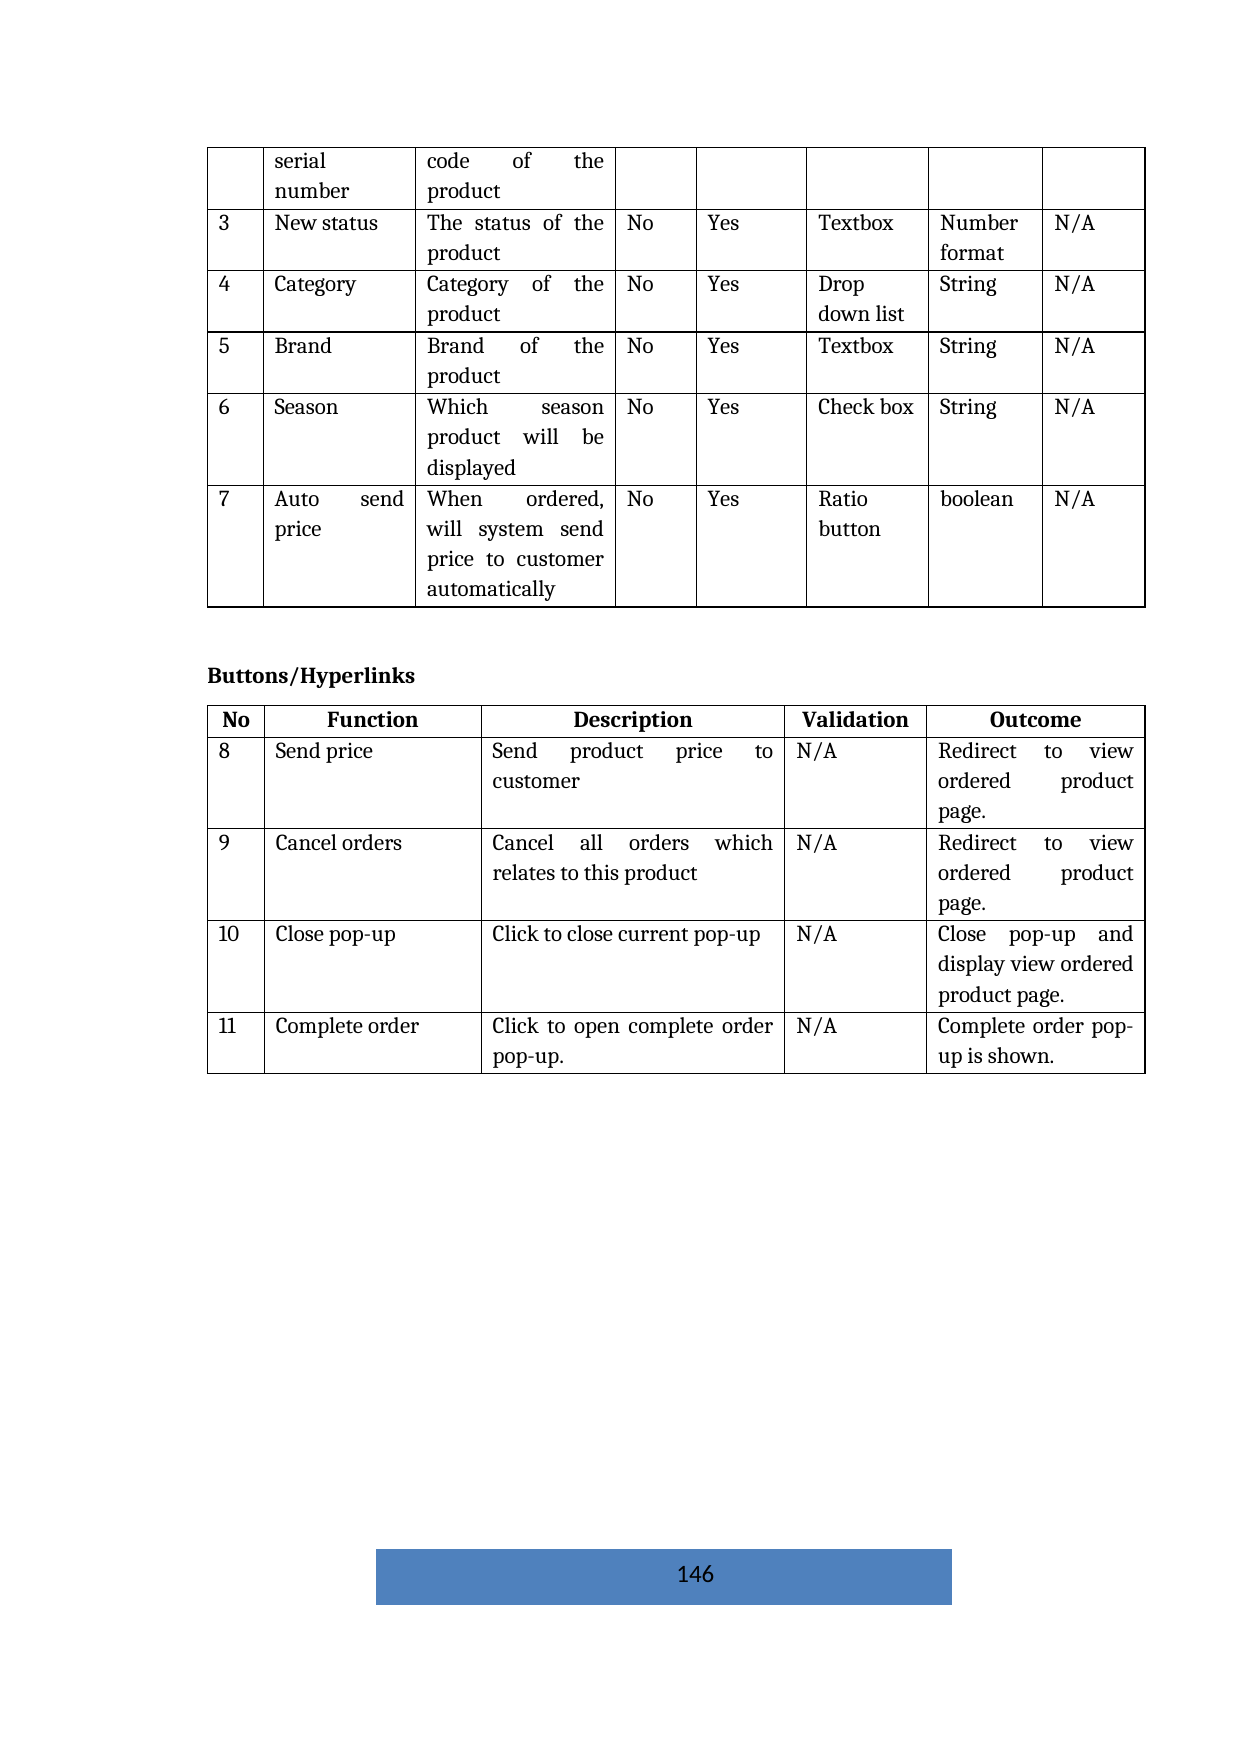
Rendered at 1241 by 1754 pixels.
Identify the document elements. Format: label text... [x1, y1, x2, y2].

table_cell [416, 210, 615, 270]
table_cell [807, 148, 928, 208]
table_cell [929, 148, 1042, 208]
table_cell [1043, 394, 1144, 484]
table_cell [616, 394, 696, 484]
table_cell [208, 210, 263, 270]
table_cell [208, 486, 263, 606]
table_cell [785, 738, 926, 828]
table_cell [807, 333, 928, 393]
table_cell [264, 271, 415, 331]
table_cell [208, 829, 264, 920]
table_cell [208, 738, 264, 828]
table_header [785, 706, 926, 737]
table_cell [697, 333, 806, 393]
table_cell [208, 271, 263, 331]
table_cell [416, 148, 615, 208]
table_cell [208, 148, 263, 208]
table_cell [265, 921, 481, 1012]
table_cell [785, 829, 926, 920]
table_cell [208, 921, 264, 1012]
text Buttons/Hyperlinks [207, 663, 1122, 689]
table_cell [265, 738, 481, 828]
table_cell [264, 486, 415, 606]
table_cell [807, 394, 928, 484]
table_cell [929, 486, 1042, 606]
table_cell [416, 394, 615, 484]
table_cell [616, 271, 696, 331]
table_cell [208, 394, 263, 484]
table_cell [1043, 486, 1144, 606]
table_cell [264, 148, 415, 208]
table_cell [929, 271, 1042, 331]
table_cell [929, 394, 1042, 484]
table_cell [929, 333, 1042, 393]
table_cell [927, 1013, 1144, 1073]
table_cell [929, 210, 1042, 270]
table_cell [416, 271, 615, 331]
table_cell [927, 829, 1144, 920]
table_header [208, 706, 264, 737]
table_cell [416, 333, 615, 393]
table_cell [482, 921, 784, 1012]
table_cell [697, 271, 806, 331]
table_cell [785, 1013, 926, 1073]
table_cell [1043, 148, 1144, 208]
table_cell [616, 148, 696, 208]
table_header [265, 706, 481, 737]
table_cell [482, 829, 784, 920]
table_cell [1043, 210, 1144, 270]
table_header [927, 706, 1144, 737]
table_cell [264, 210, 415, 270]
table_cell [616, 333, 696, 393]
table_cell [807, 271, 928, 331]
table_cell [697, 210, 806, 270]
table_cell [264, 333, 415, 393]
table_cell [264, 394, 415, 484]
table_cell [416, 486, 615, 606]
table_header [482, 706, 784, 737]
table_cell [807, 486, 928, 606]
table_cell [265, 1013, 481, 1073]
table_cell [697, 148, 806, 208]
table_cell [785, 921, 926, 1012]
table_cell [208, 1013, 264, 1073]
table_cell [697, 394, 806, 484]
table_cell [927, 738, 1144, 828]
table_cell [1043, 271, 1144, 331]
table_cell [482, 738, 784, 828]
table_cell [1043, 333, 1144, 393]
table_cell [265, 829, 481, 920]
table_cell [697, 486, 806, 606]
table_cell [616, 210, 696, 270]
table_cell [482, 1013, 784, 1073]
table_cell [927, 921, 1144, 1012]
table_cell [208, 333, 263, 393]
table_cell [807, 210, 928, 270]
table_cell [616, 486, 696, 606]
